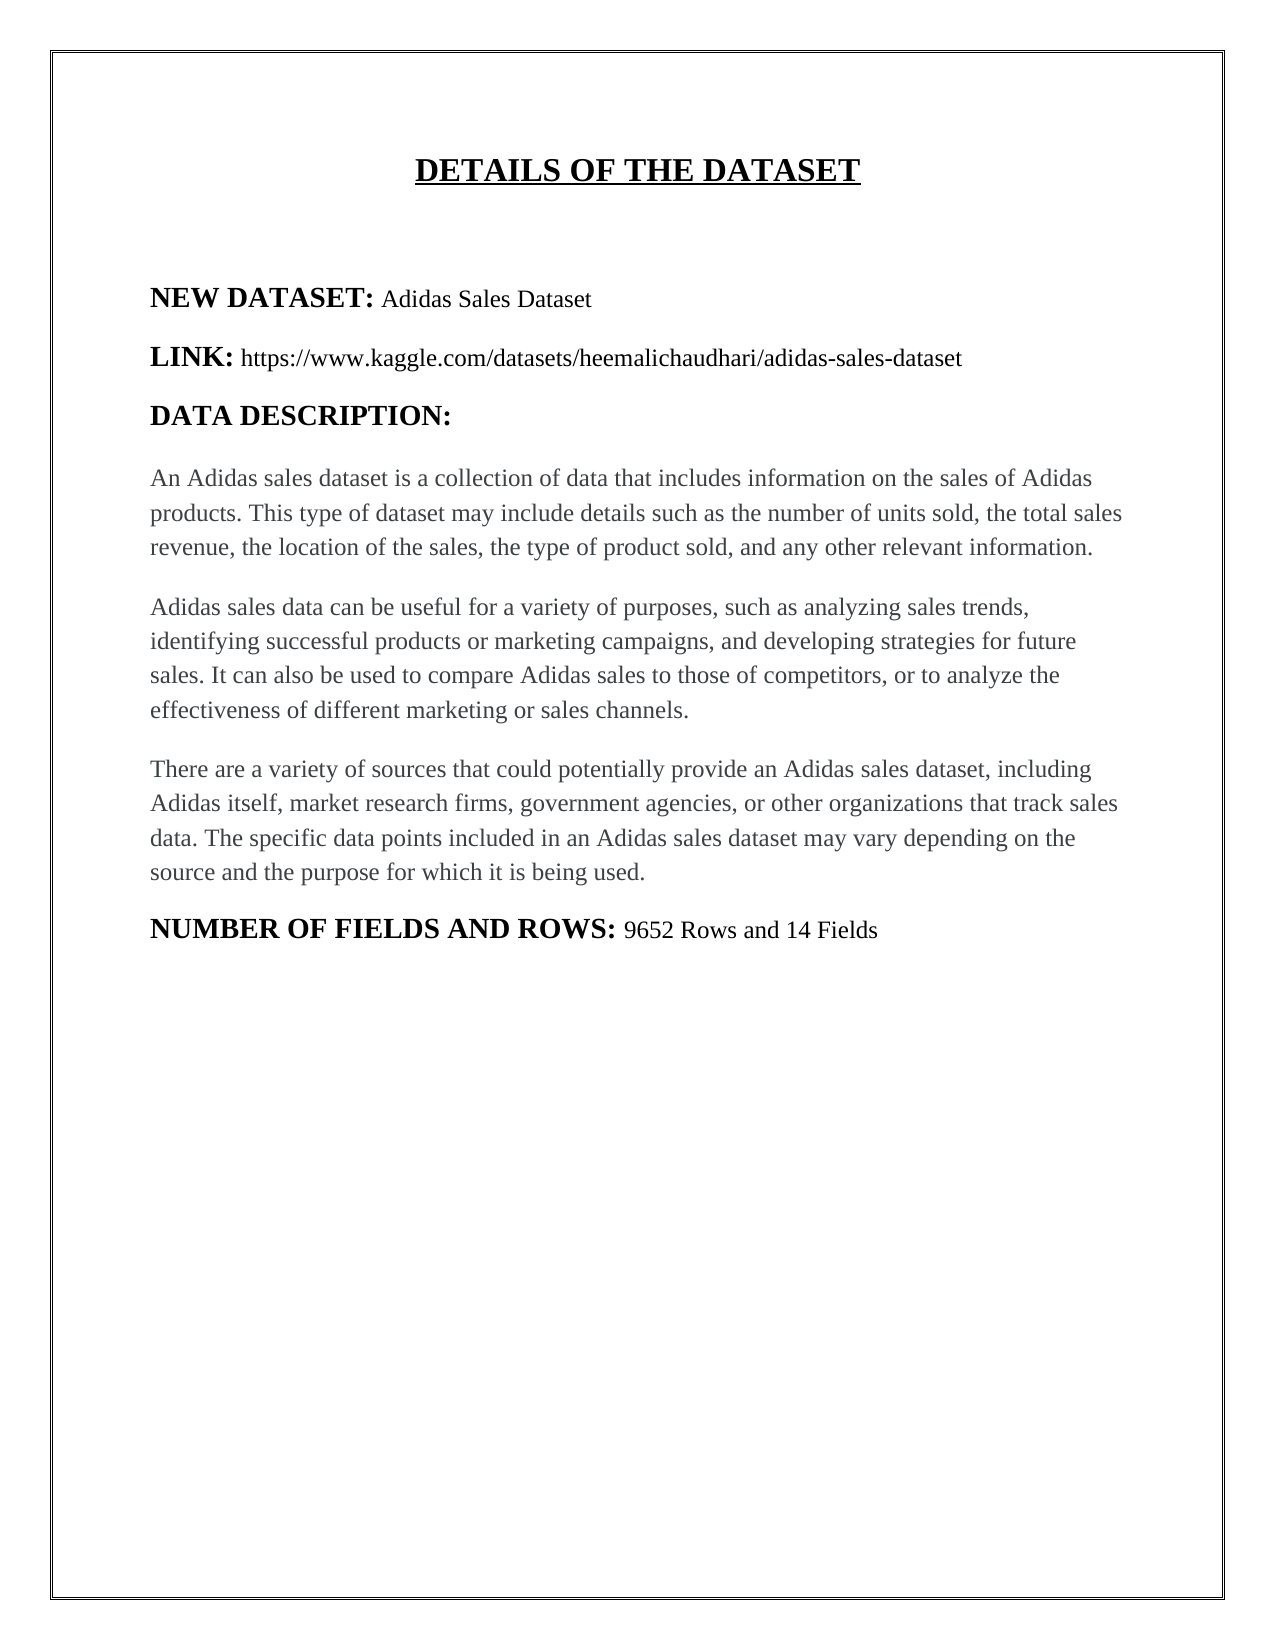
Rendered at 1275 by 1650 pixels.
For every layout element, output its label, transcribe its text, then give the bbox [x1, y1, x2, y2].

text DETAILS OF THE DATASET [150, 150, 1125, 188]
text Adidas sales data can be useful for a variety of purposes, such as analyzing sales trends, identifying successful products or marketing campaigns, and developing strategies for future sales. It can also be used to compare Adidas sales to those of competitors, or to analyze the effectiveness of different marketing or sales channels. [150, 586, 1125, 723]
text An Adidas sales dataset is a collection of data that includes information on the sales of Adidas products. This type of dataset may include details such as the number of units sold, the total sales revenue, the location of the sales, the type of product sold, and any other relevant information. [150, 458, 1125, 561]
text LINK: https://www.kaggle.com/datasets/heemalichaudhari/adidas-sales-dataset [150, 339, 1125, 373]
text There are a variety of sources that could potentially provide an Adidas sales dataset, including Adidas itself, market research firms, government agencies, or other organizations that track sales data. The specific data points included in an Adidas sales dataset may vary depending on the source and the purpose for which it is being used. [150, 748, 1125, 886]
text DATA DESCRIPTION: [150, 398, 1125, 432]
text NEW DATASET: Adidas Sales Dataset [150, 280, 1125, 313]
text NUMBER OF FIELDS AND ROWS: 9652 Rows and 14 Fields [150, 911, 1125, 944]
